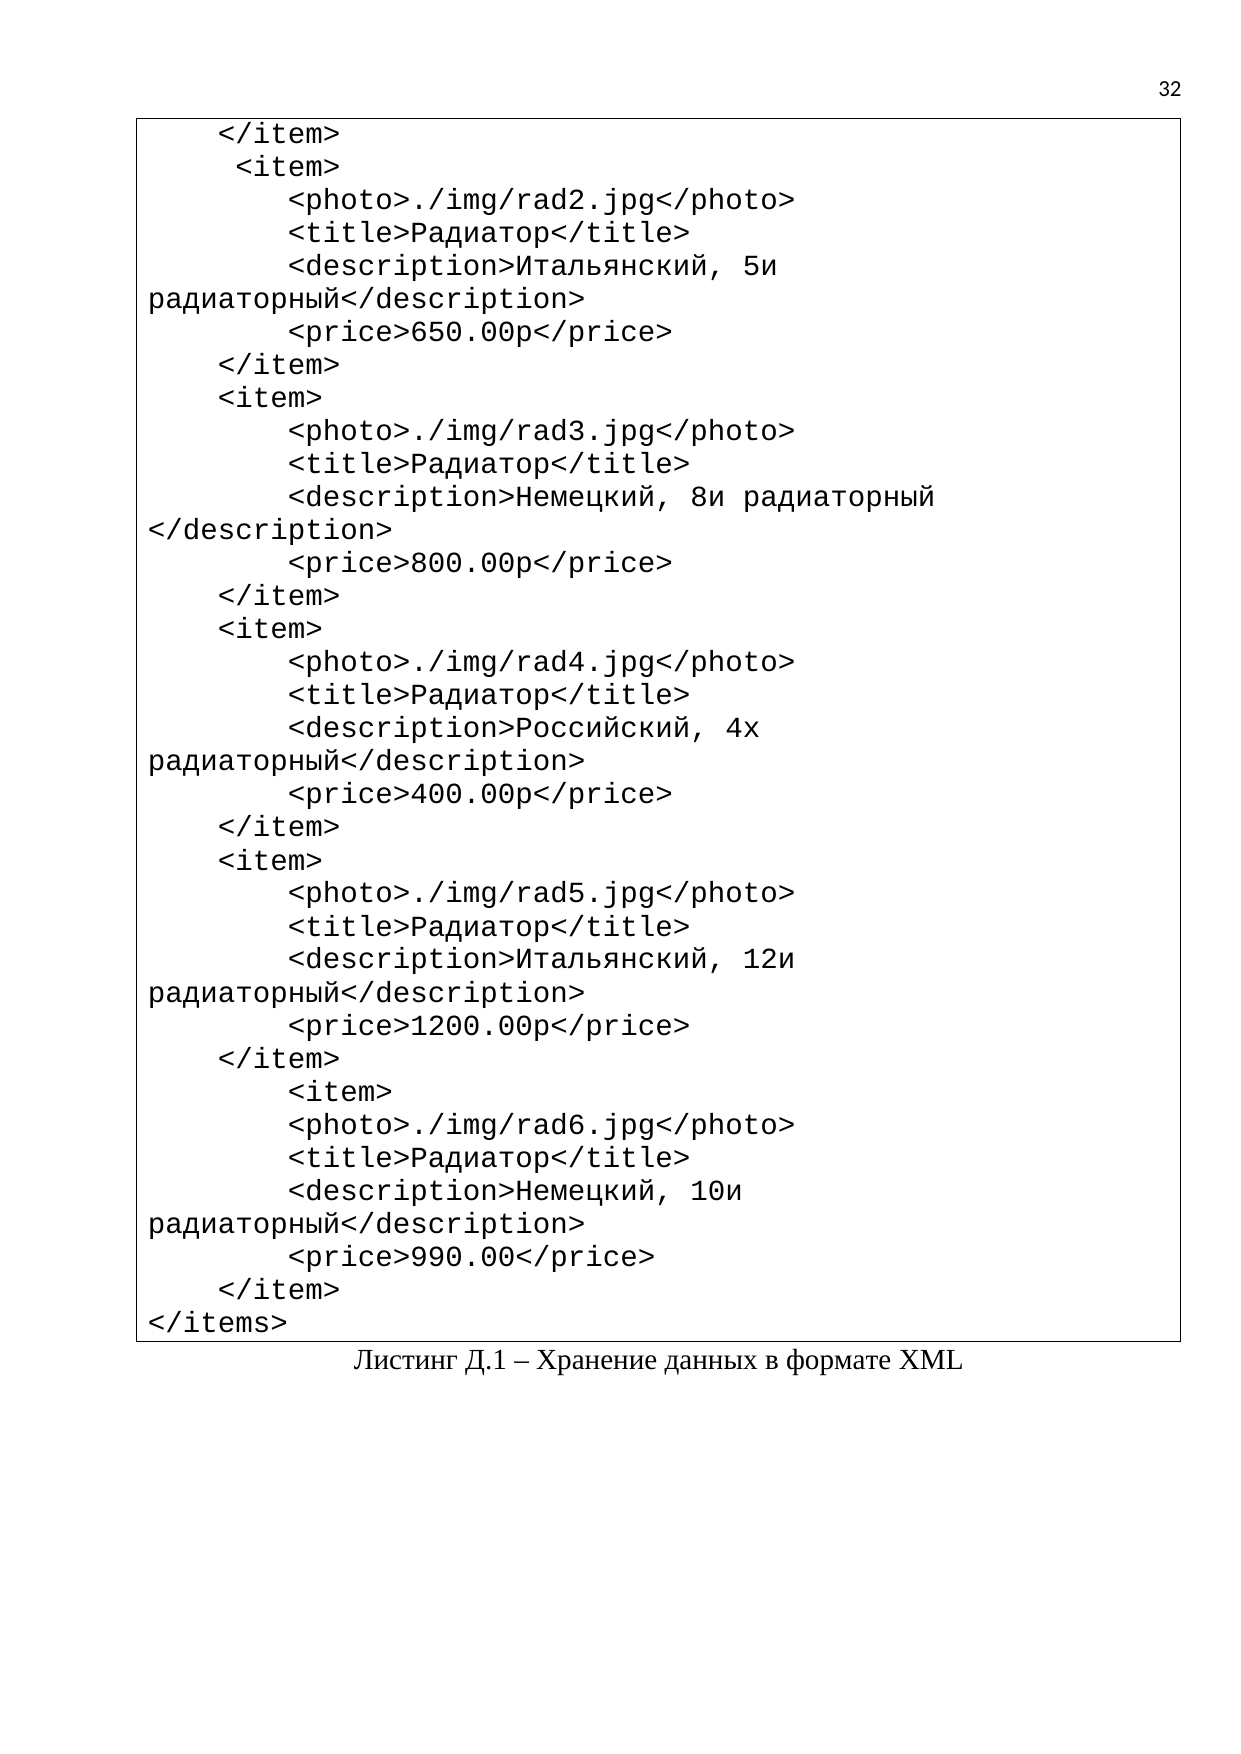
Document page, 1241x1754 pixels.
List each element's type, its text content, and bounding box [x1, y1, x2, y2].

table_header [137, 119, 1180, 1341]
text Листинг Д.1 – Хранение данных в формате XML [136, 1342, 1181, 1376]
